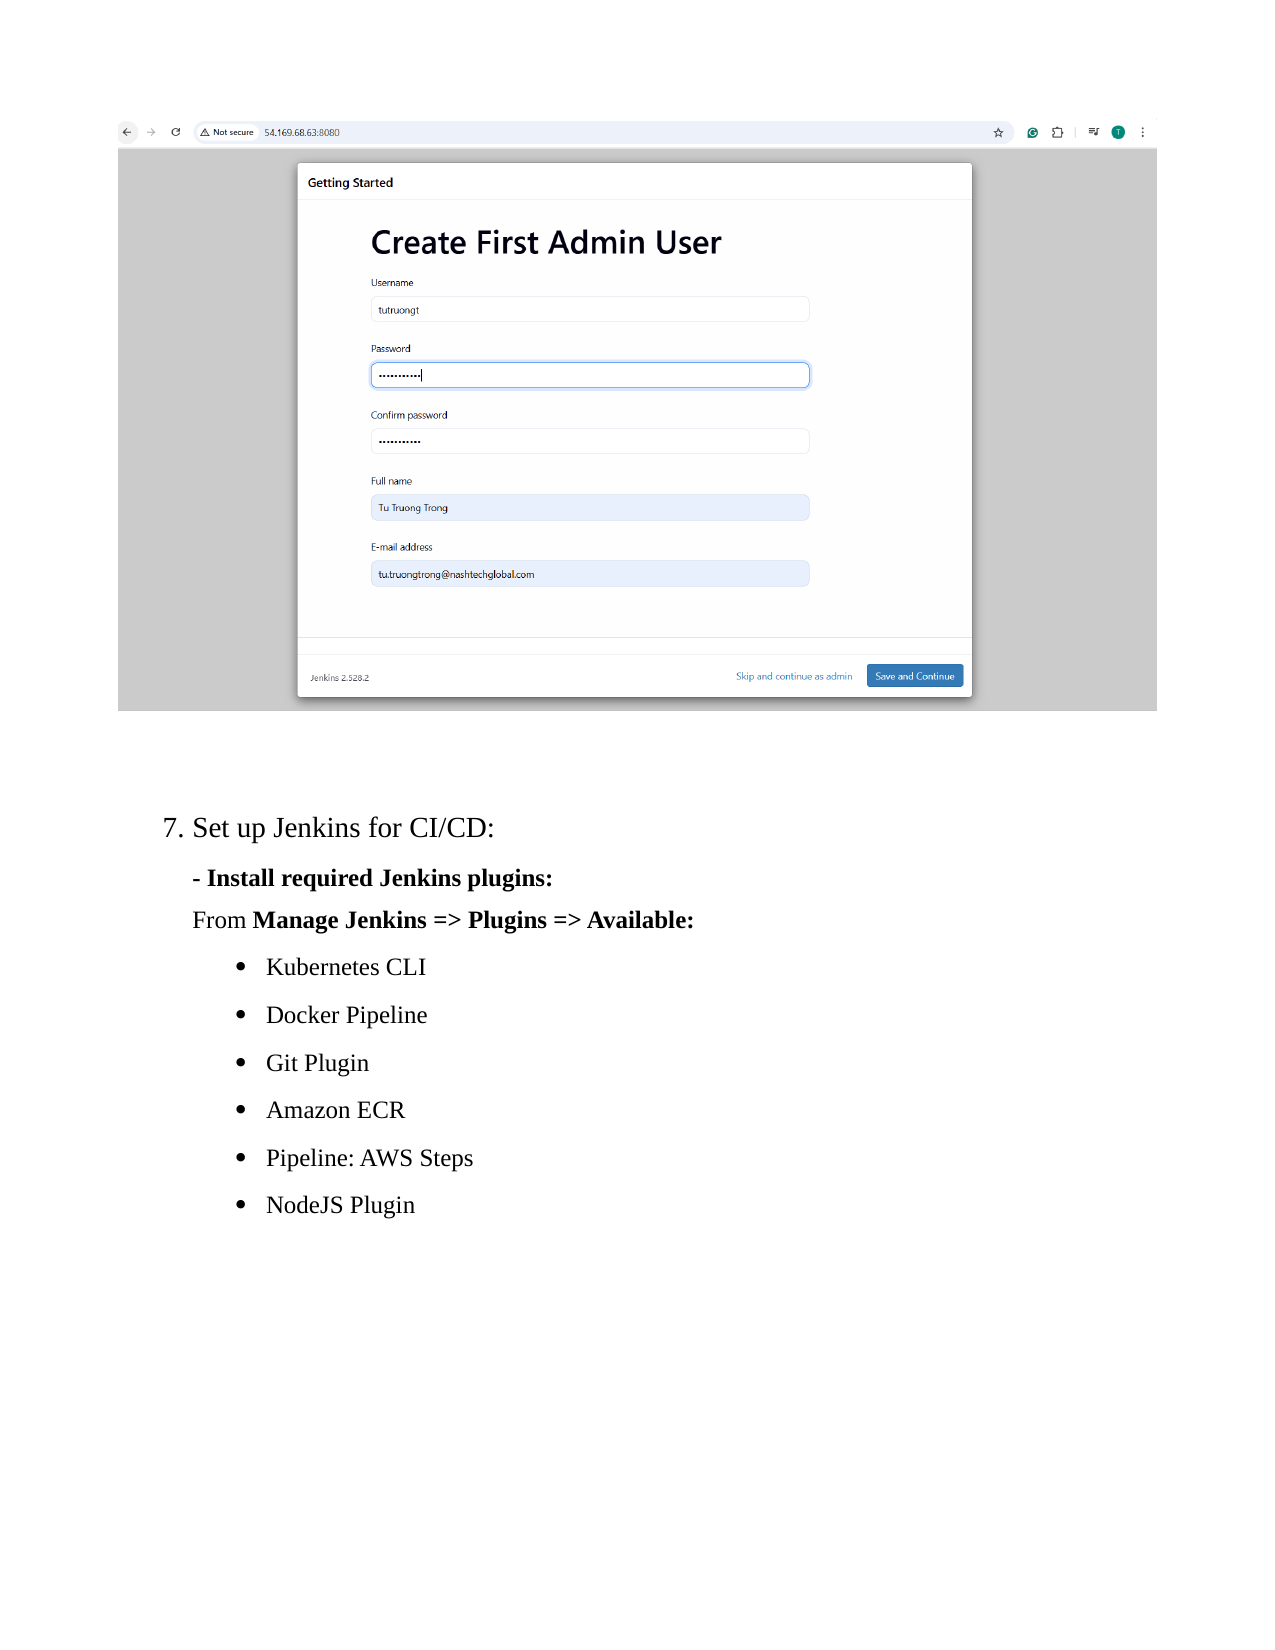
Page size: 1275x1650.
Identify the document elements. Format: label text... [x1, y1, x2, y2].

picture [118, 118, 1157, 711]
list Docker Pipeline [236, 1000, 1157, 1029]
list NodeJS Plugin [236, 1190, 1157, 1219]
list Git Plugin [236, 1048, 1157, 1076]
subtitle - Install required Jenkins plugins: [118, 863, 1157, 892]
text From Manage Jenkins => Plugins => Available: [118, 905, 1157, 933]
list Kubernetes CLI [236, 952, 1157, 981]
list Pipeline: AWS Steps [236, 1143, 1157, 1172]
list Amazon ECR [236, 1095, 1157, 1124]
list Set up Jenkins for CI/CD: [162, 810, 1157, 844]
